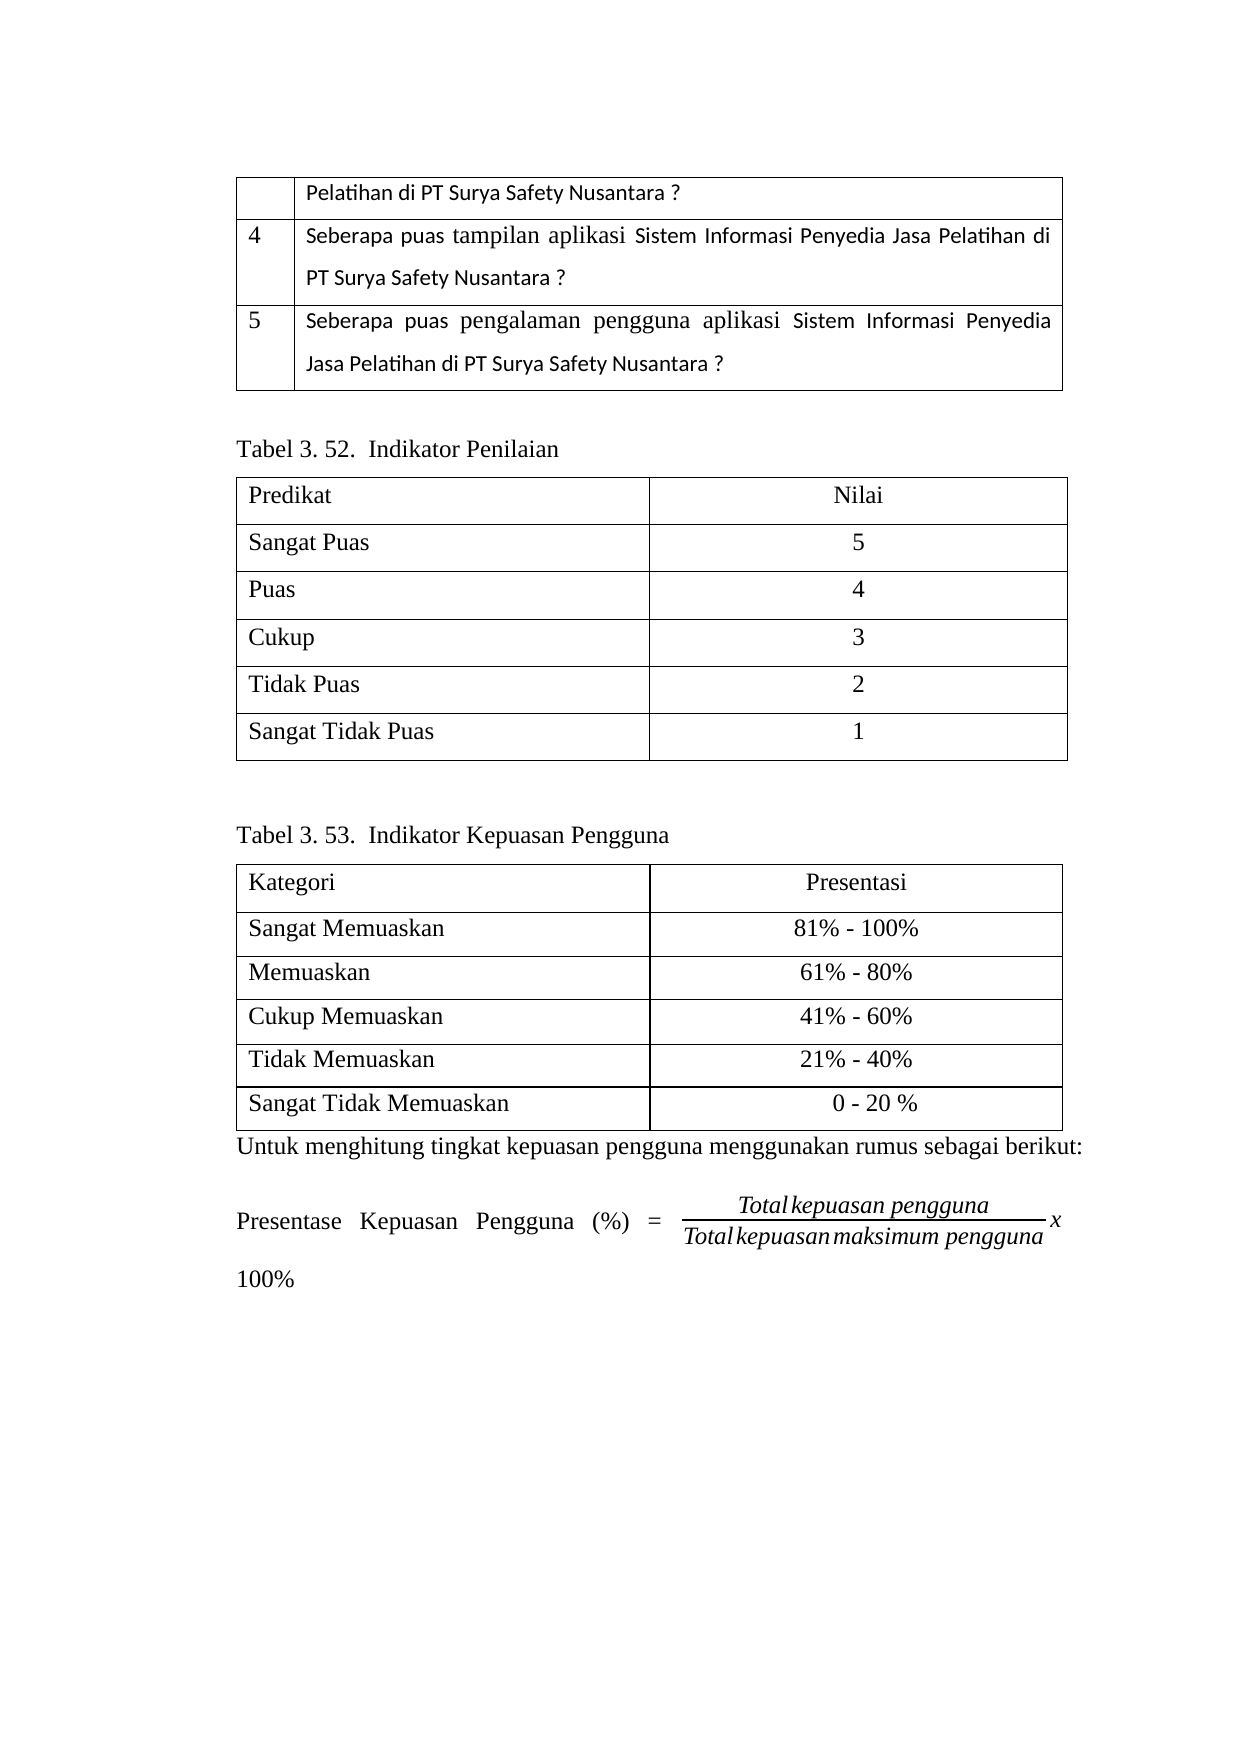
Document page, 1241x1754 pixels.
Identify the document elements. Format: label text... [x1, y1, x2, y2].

table_header Presentasi [651, 865, 1062, 912]
table_cell Tidak Memuaskan [237, 1045, 649, 1086]
table_cell Puas [237, 572, 649, 619]
table_cell Sangat Tidak Puas [237, 714, 649, 759]
table_cell 41% - 60% [651, 1000, 1062, 1043]
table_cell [295, 178, 1062, 219]
table_cell Sangat Tidak Memuaskan [237, 1088, 649, 1130]
text Tabel 3. 52. Indikator Penilaian [236, 434, 1063, 463]
table_cell Seberapa puas tampilan aplikasi Sistem Informasi Penyedia Jasa Pelatihan di PT Surya Safety Nusantara ? [295, 220, 1062, 304]
table_cell 3 [237, 178, 294, 219]
table_cell Seberapa puas pengalaman pengguna aplikasi Sistem Informasi Penyedia Jasa Pelatihan di PT Surya Safety Nusantara ? [295, 306, 1062, 390]
table_cell Cukup Memuaskan [237, 1000, 649, 1043]
table_cell Tidak Puas [237, 667, 649, 713]
text Presentase Kepuasan Pengguna (%) = 100% [236, 1191, 1063, 1293]
table_cell 1 [650, 714, 1067, 759]
table_cell 0 - 20 % [651, 1088, 1062, 1130]
table_cell Memuaskan [237, 957, 649, 999]
table_cell 81% - 100% [651, 913, 1062, 956]
table_cell 21% - 40% [651, 1045, 1062, 1086]
table_cell 2 [650, 667, 1067, 713]
table_header Kategori [237, 865, 649, 912]
table_cell 5 [237, 306, 294, 390]
table_cell Sangat Puas [237, 525, 649, 571]
table_cell 4 [650, 572, 1067, 619]
text Tabel 3. 53. Indikator Kepuasan Pengguna [236, 820, 1063, 849]
table_cell Cukup [237, 620, 649, 666]
table_cell 4 [237, 220, 294, 304]
table_cell 3 [650, 620, 1067, 666]
table_header Predikat [237, 478, 649, 524]
table_header Nilai [650, 478, 1067, 524]
table_cell 61% - 80% [651, 957, 1062, 999]
table_cell 5 [650, 525, 1067, 571]
table_cell Sangat Memuaskan [237, 913, 649, 956]
text Untuk menghitung tingkat kepuasan pengguna menggunakan rumus sebagai berikut: [236, 1131, 1093, 1160]
